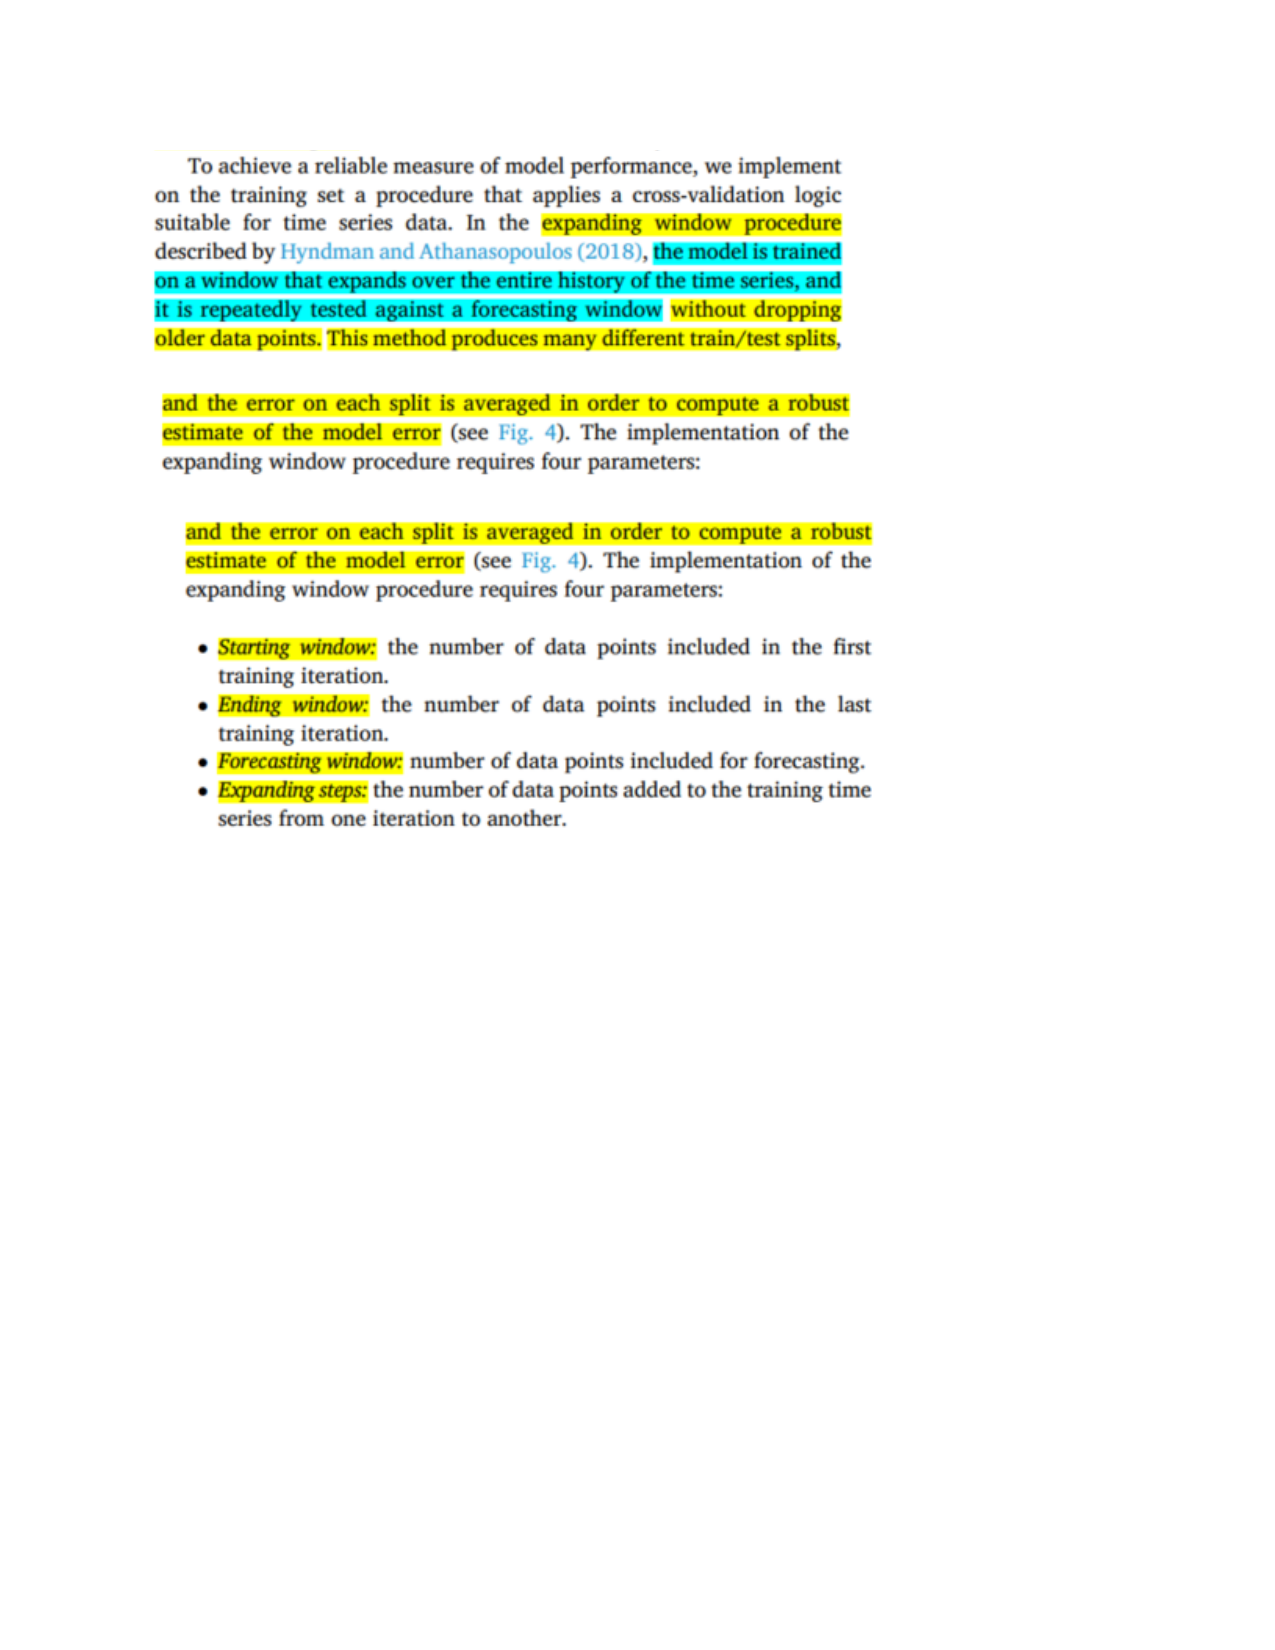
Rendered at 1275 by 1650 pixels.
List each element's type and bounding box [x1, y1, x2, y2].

picture [150, 384, 862, 484]
picture [150, 150, 865, 366]
picture [150, 502, 897, 848]
